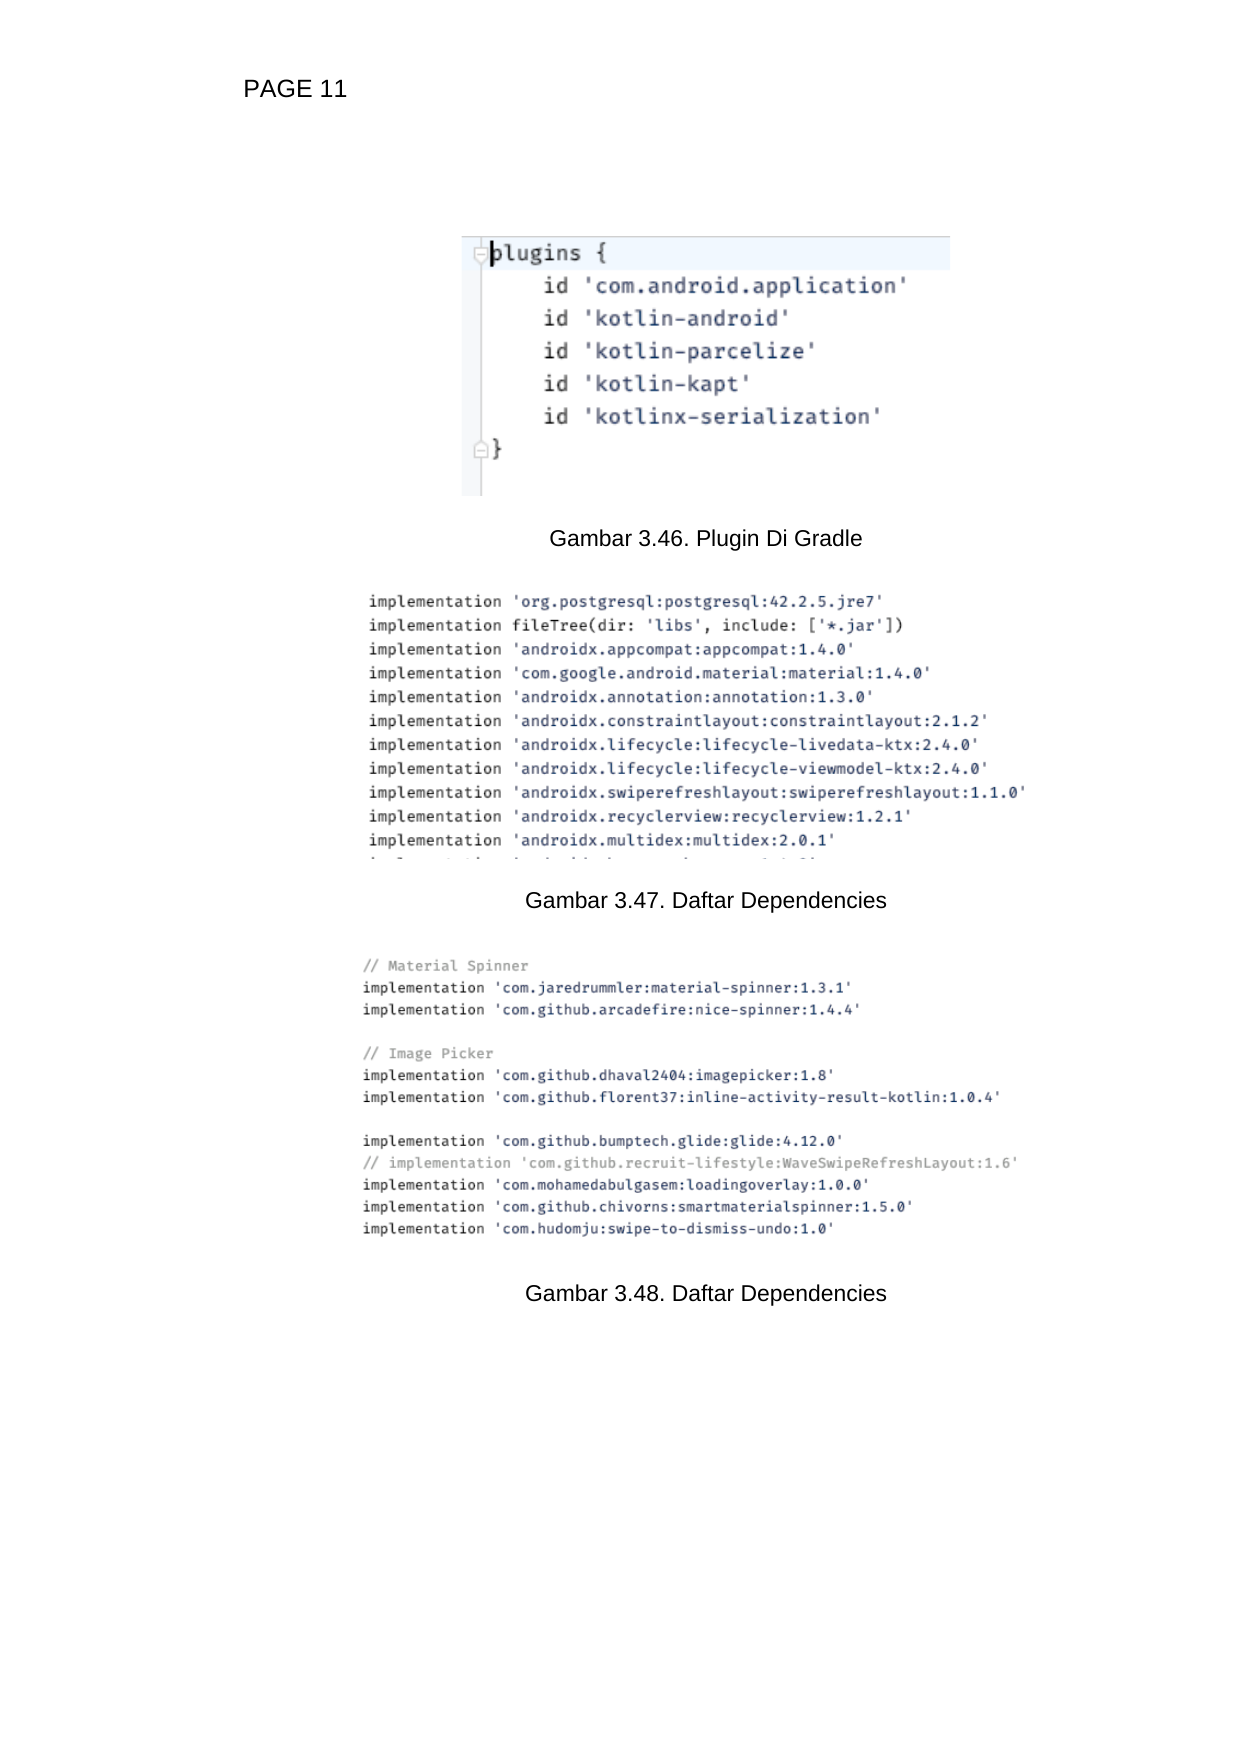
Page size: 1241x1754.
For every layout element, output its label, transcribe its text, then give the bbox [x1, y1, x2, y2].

picture [348, 577, 1067, 859]
text Gambar 3.48. Daftar Dependencies [349, 1279, 1063, 1306]
picture [461, 236, 951, 496]
text Gambar 3.46. Plugin Di Gradle [349, 525, 1063, 551]
picture [348, 940, 1062, 1251]
text Gambar 3.47. Daftar Dependencies [349, 887, 1063, 913]
